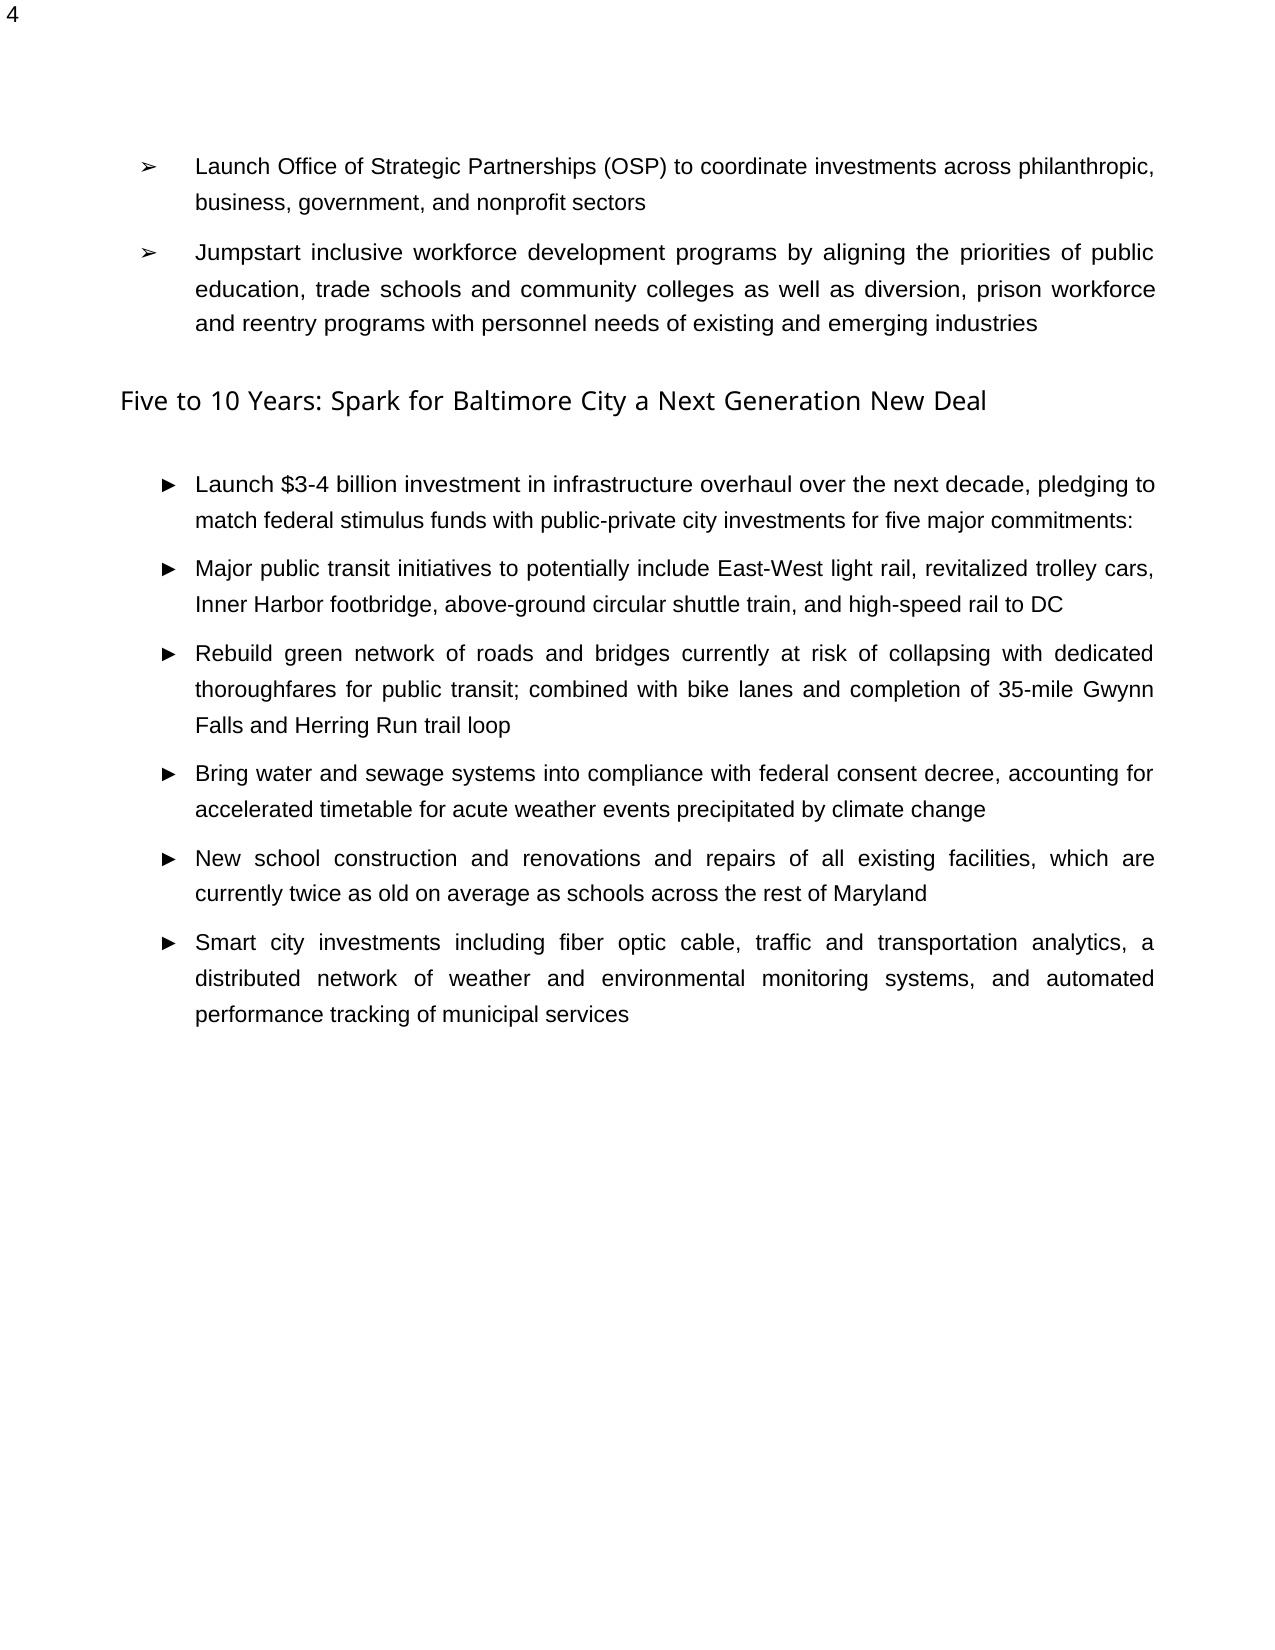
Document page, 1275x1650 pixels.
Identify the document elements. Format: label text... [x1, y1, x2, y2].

list Major public transit initiatives to potentially include East-West light rail, revitalized trolley cars, Inner Harbor footbridge, above-ground circular shuttle train, and high-speed rail to DC [157, 555, 1155, 618]
list New school construction and renovations and repairs of all existing facilities, which are currently twice as old on average as schools across the rest of Maryland [157, 844, 1156, 907]
text Five to 10 Years: Spark for Baltimore City a Next Generation New Deal [120, 382, 1275, 418]
list Smart city investments including fiber optic cable, traffic and transportation analytics, a distributed network of weather and environmental monitoring systems, and automated performance tracking of municipal services [157, 929, 1155, 1027]
list Jumpstart inclusive workforce development programs by aligning the priorities of public education, trade schools and community colleges as well as diversion, prison workforce and reentry programs with personnel needs of existing and emerging industries [139, 236, 1156, 336]
list Launch Office of Strategic Partnerships (OSP) to coordinate investments across philanthropic, business, government, and nonprofit sectors [139, 150, 1155, 215]
list Rebuild green network of roads and bridges currently at risk of collapsing with dedicated thoroughfares for public transit; combined with bike lanes and completion of 35-mile Gwynn Falls and Herring Run trail loop [157, 640, 1155, 738]
list Launch $3-4 billion investment in infrastructure overhaul over the next decade, pledging to match federal stimulus funds with public-private city investments for five major commitments: [157, 471, 1156, 533]
list Bring water and sewage systems into compliance with federal consent decree, accounting for accelerated timetable for acute weather events precipitated by climate change [157, 760, 1155, 822]
